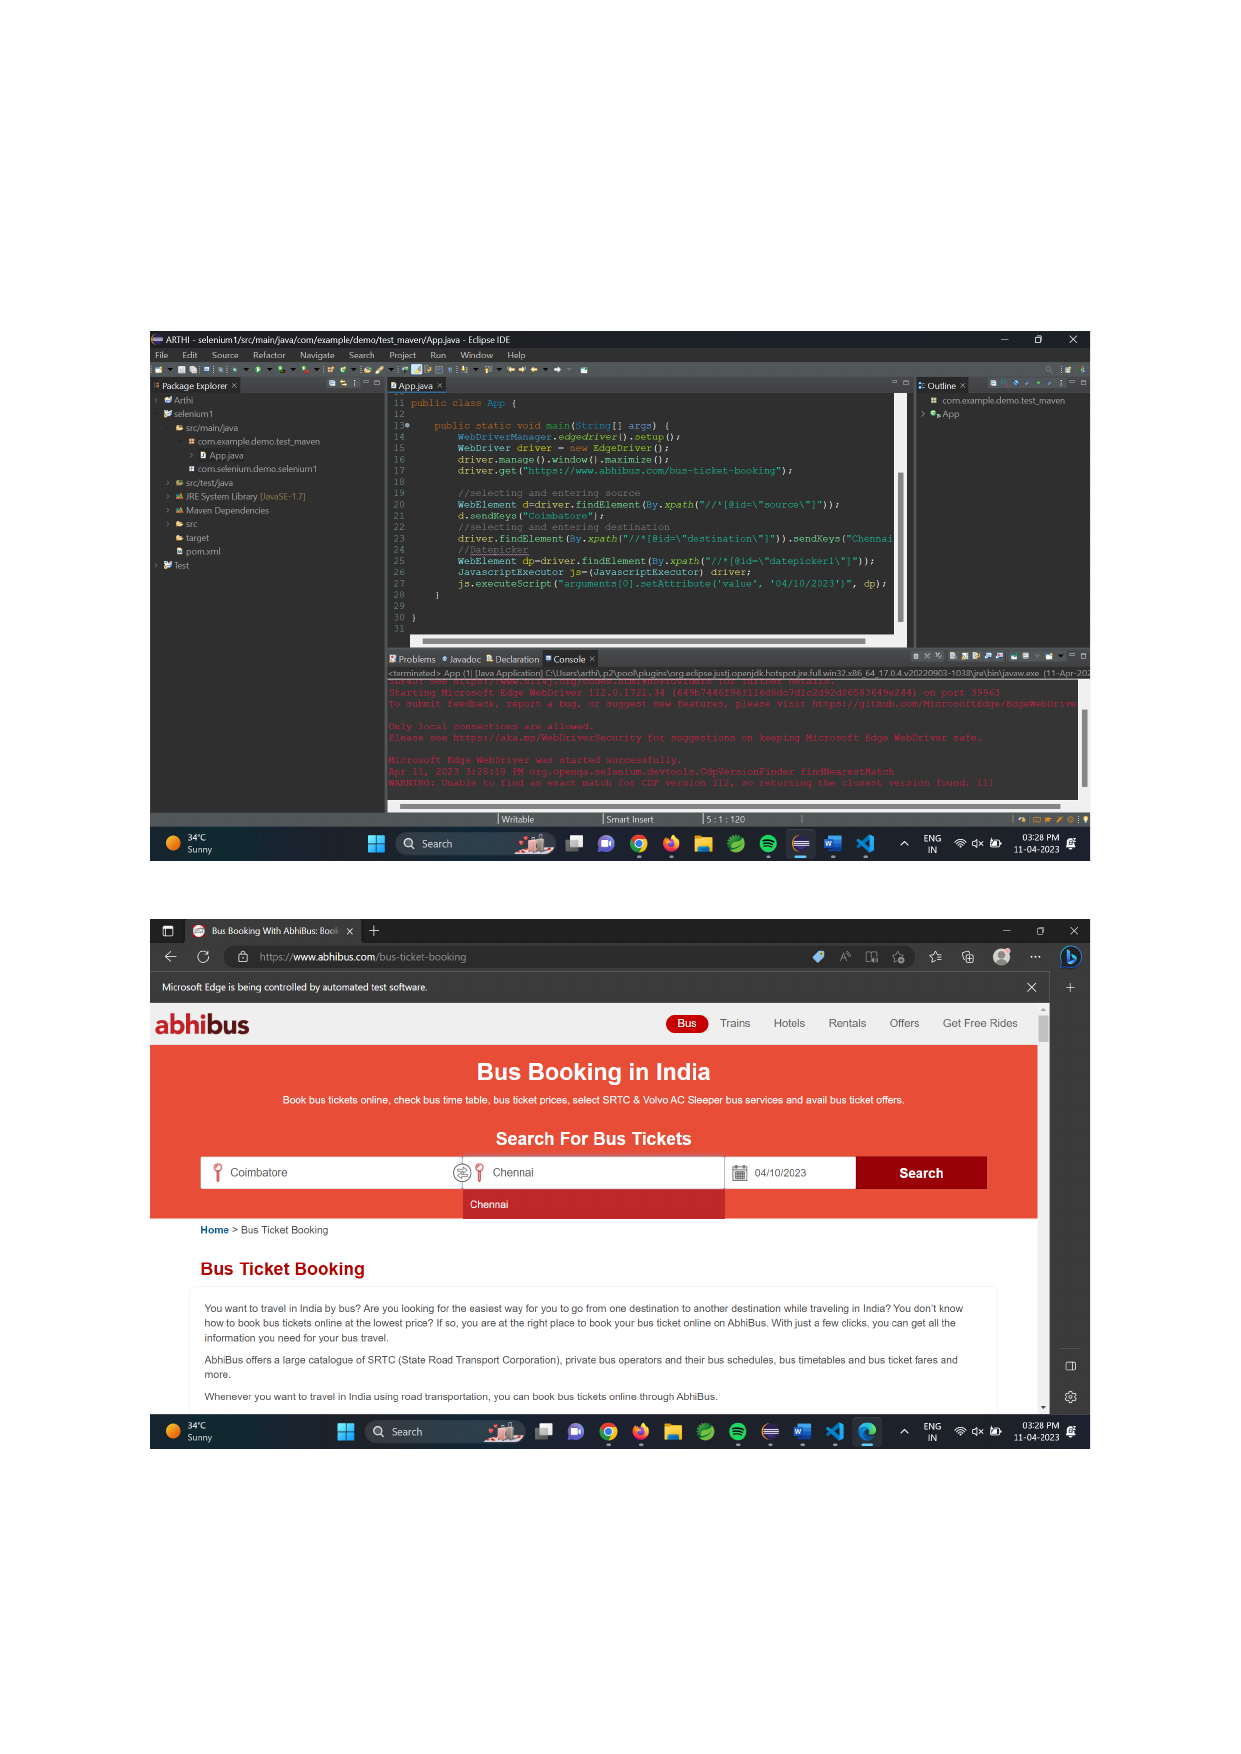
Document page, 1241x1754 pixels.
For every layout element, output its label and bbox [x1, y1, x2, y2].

picture [150, 331, 1091, 861]
picture [150, 919, 1091, 1449]
